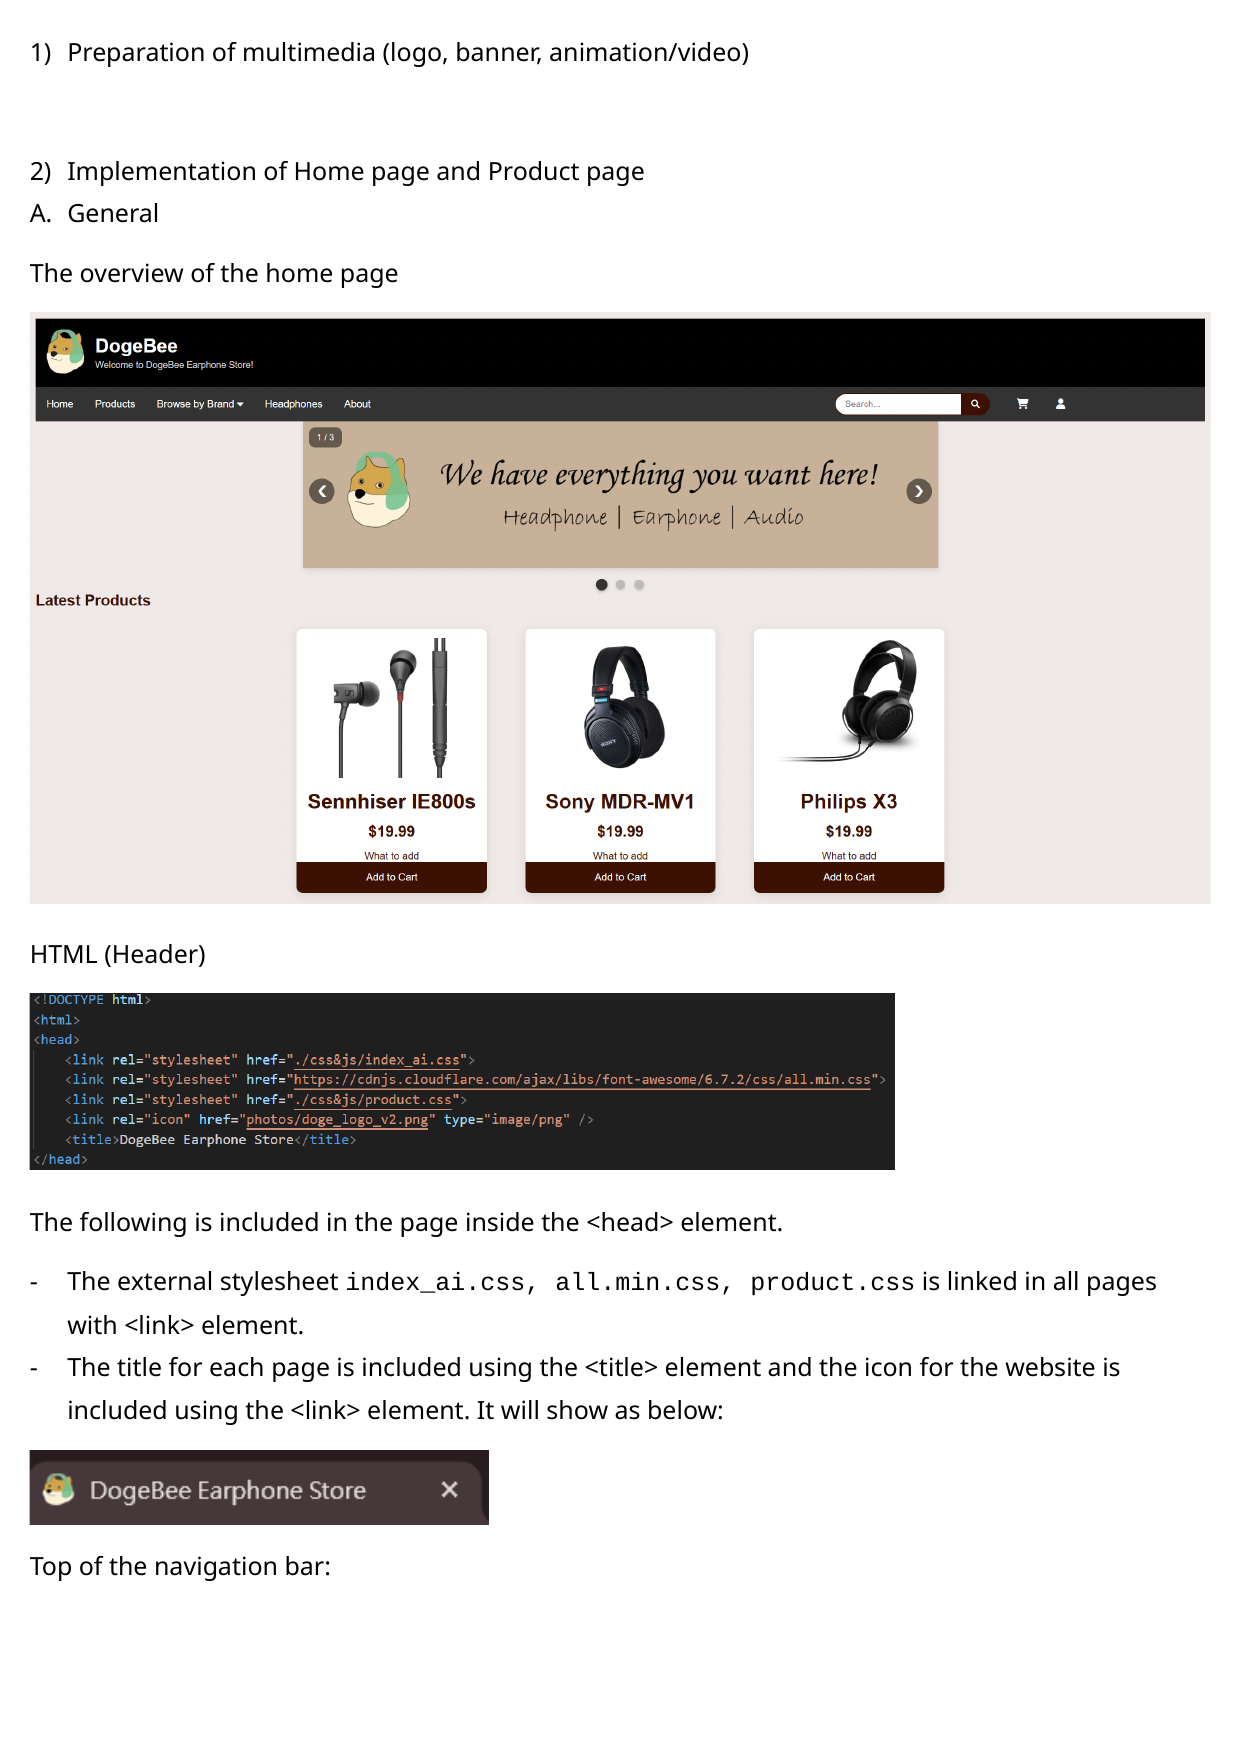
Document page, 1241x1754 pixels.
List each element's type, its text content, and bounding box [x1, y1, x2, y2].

picture [29, 993, 895, 1170]
text HTML (Header) [29, 935, 1211, 972]
picture [29, 1450, 489, 1525]
text The overview of the home page [29, 254, 1211, 291]
text The following is included in the page inside the <head> element. [29, 1203, 1211, 1241]
picture [29, 312, 1211, 904]
list Preparation of multimedia (logo, banner, animation/video) [29, 33, 1211, 71]
list The title for each page is included using the <title> element and the icon for the website is included using the <link> element. It will show as below: [29, 1348, 1211, 1429]
list The external stylesheet index_ai.css, all.min.css, product.css is linked in all pages with <link> element. [29, 1262, 1211, 1343]
list General [29, 194, 1211, 232]
list Implementation of Home page and Product page [29, 152, 1211, 189]
text Top of the navigation bar: [29, 1547, 1211, 1585]
